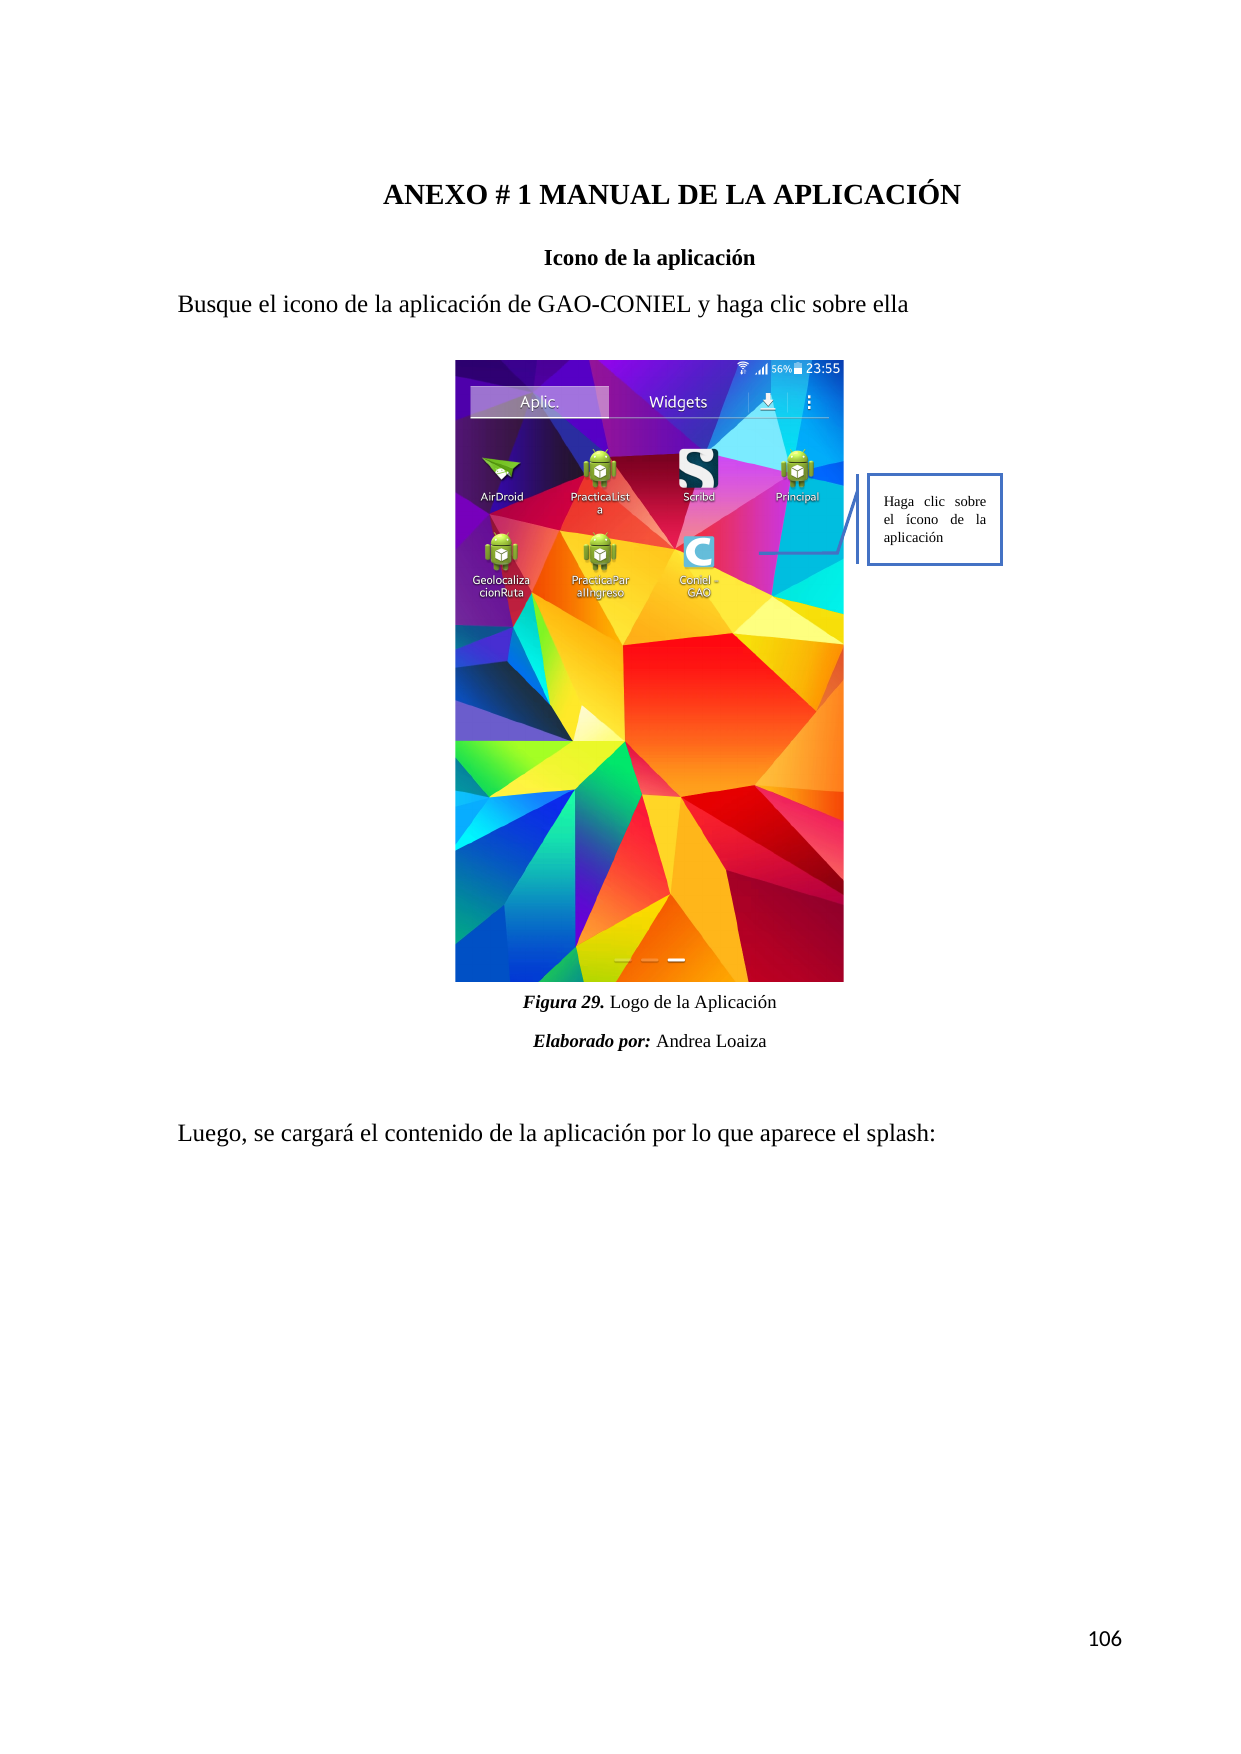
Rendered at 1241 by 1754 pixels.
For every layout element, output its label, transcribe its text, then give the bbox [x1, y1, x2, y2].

text Luego, se cargará el contenido de la aplicación por lo que aparece el splash: [177, 1118, 1122, 1147]
picture [455, 360, 844, 982]
text Busque el icono de la aplicación de GAO-CONIEL y haga clic sobre ella [177, 289, 1122, 318]
subtitle ANEXO # 1 MANUAL DE LA APLICACIÓN [222, 177, 1122, 211]
text Icono de la aplicación [177, 244, 1122, 271]
